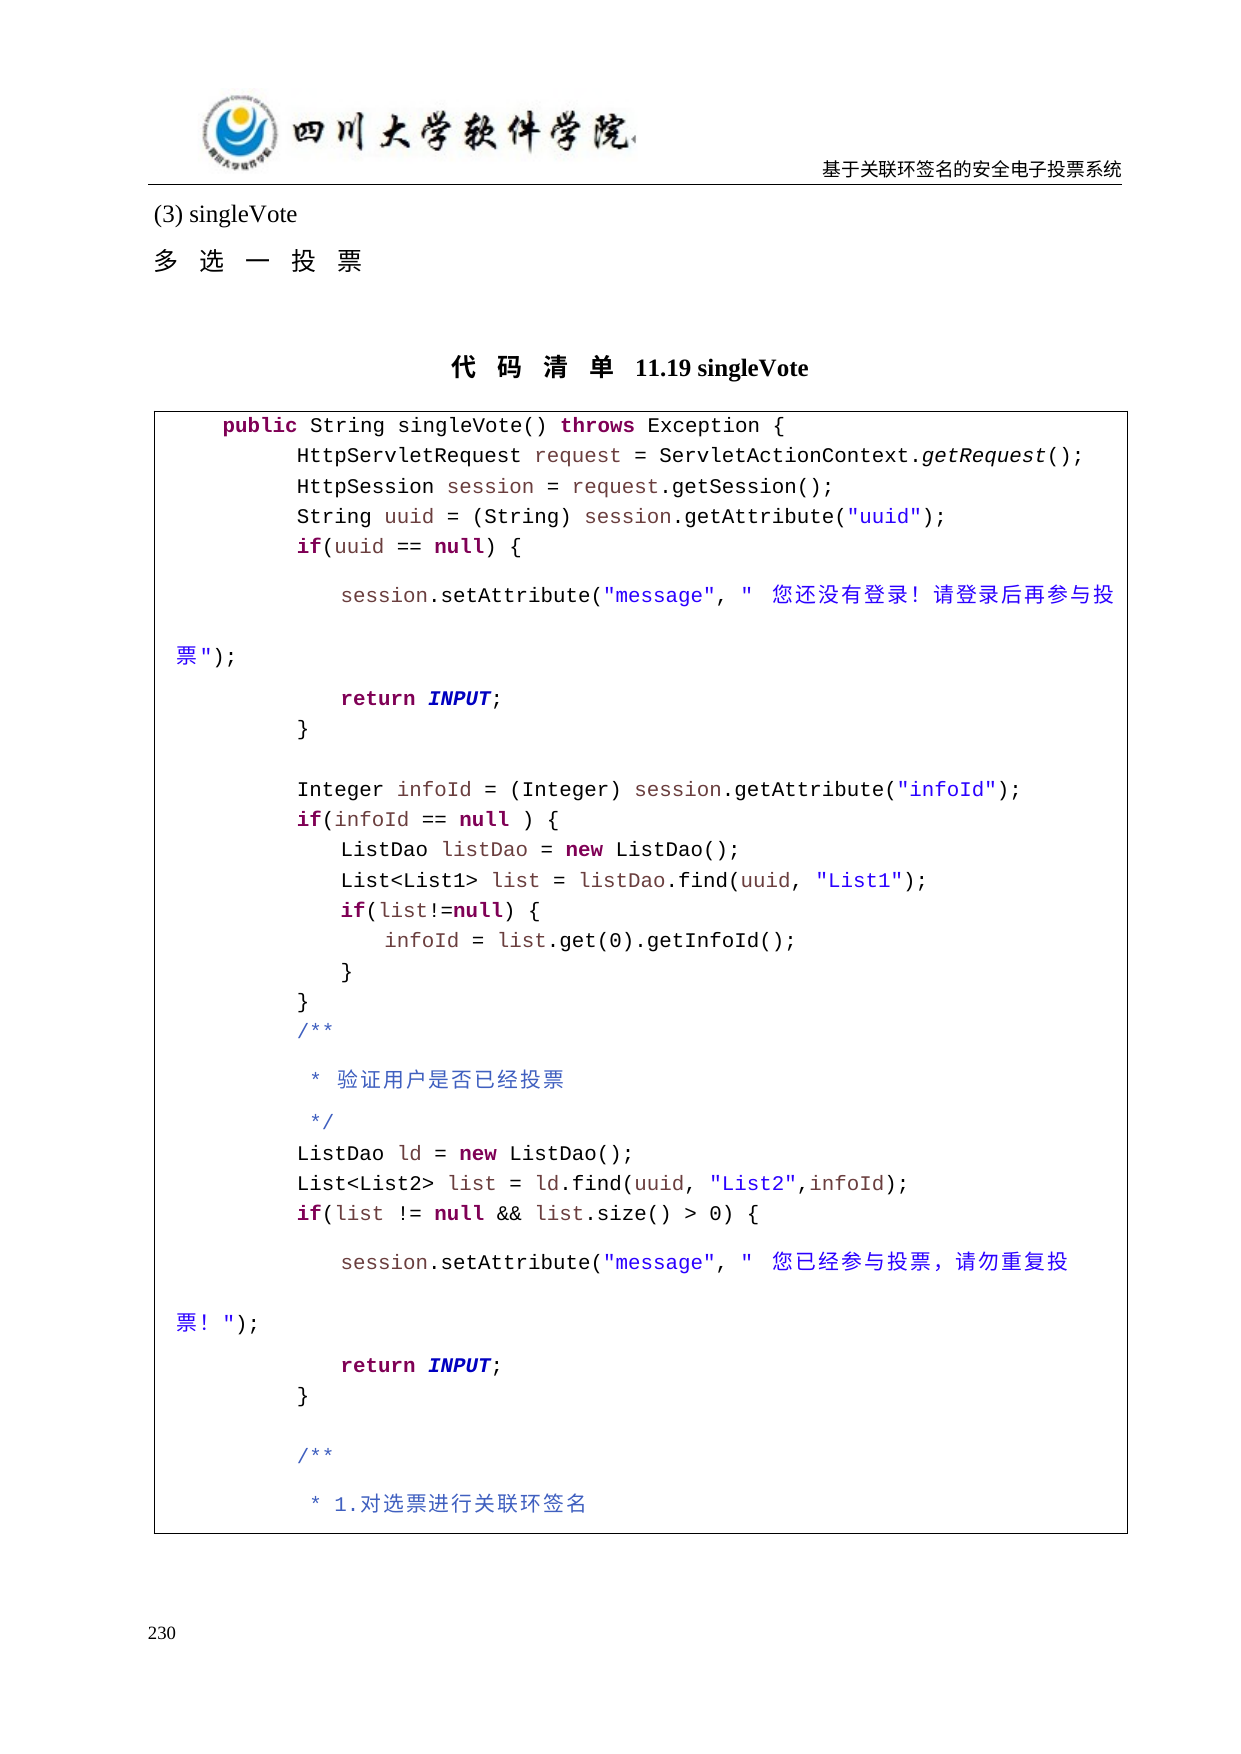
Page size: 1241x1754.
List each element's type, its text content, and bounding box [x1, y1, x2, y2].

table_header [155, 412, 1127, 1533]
picture [197, 88, 639, 177]
text 多选一投票 [154, 229, 1116, 289]
text (3) singleVote [154, 198, 1116, 229]
text 代码清单11.19 singleVote [154, 335, 1116, 396]
